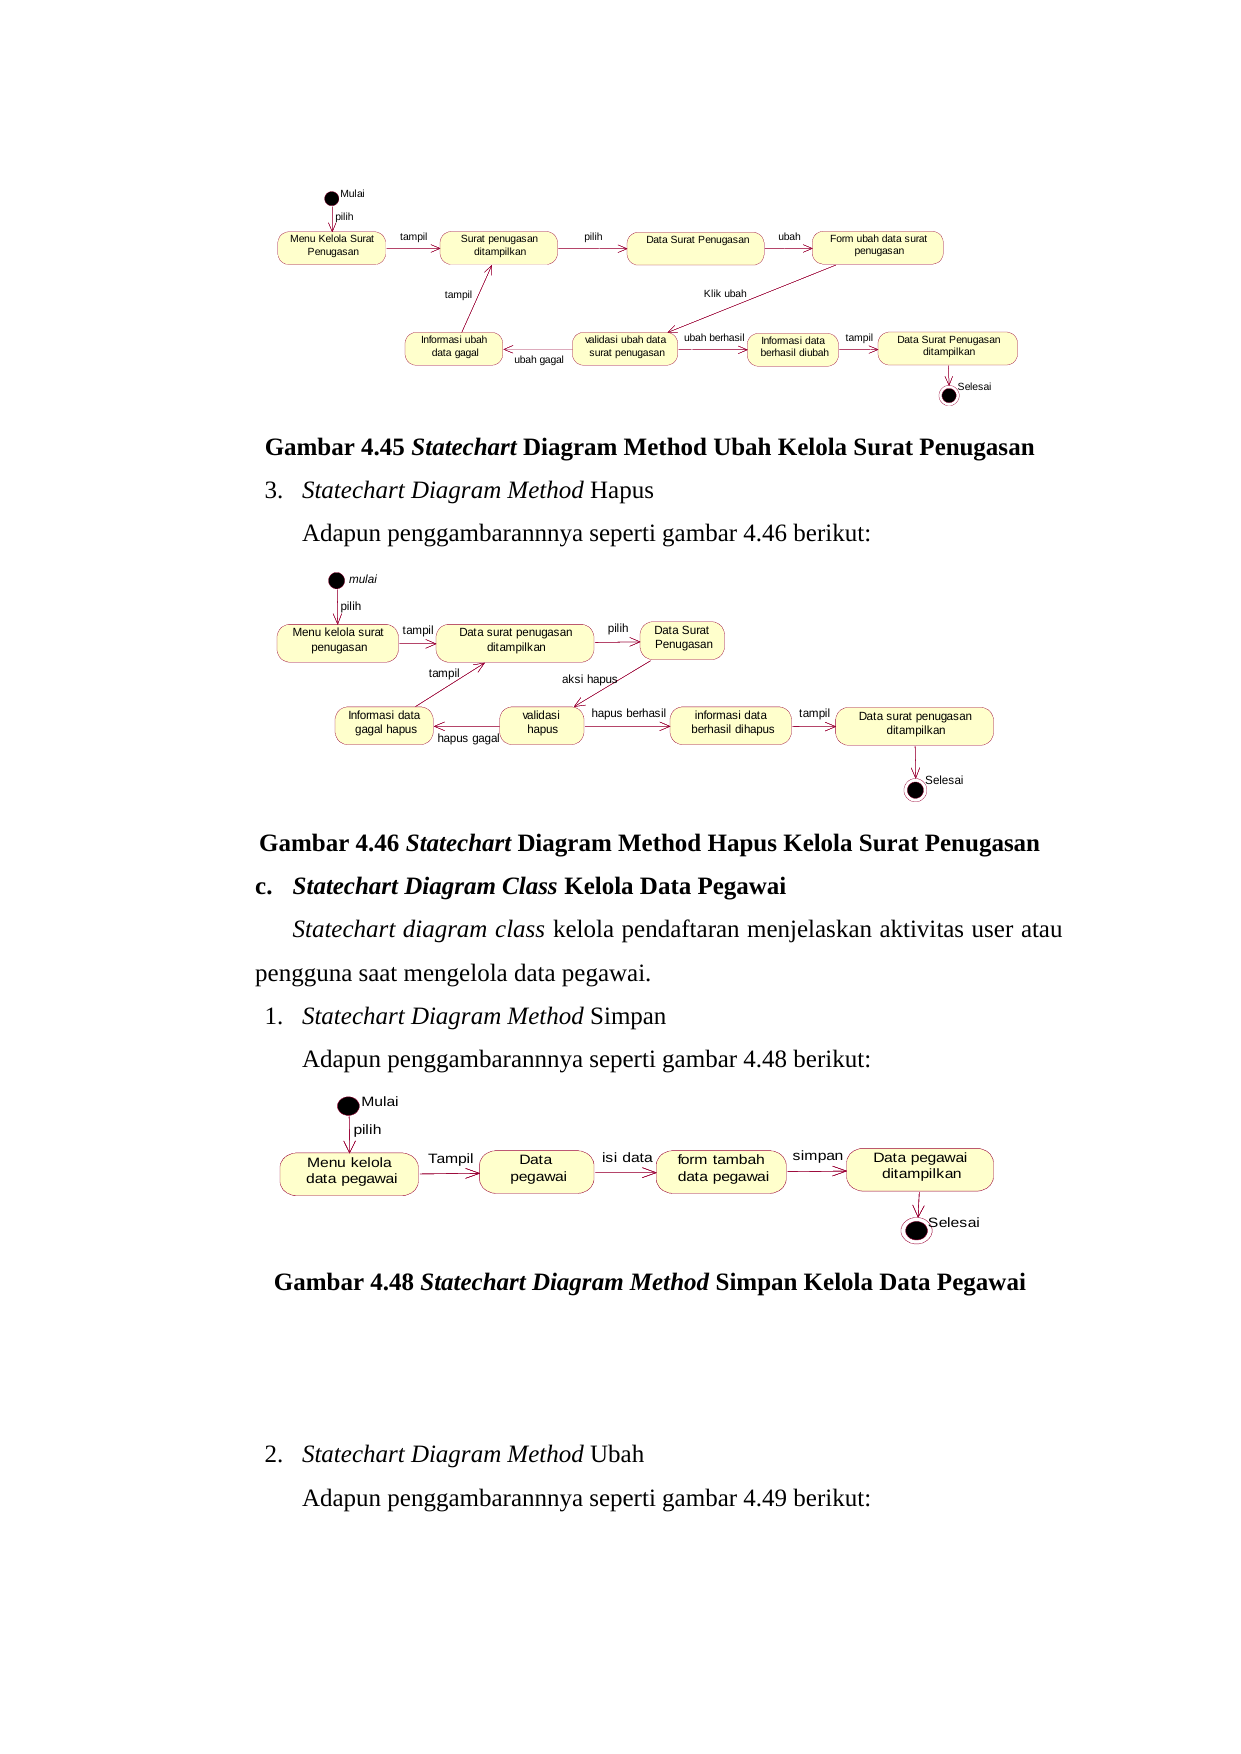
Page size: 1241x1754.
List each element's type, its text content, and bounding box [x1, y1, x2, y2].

list Statechart Diagram Method Simpan [264, 1001, 1063, 1029]
list Adapun penggambarannnya seperti gambar 4.49 berikut: [302, 1483, 1063, 1511]
text Gambar 4.48 Statechart Diagram Method Simpan Kelola Data Pegawai [236, 1267, 1063, 1296]
text Gambar 4.46 Statechart Diagram Method Hapus Kelola Surat Penugasan [236, 828, 1063, 857]
list Statechart diagram class kelola pendaftaran menjelaskan aktivitas user atau pengguna saat mengelola data pegawai. [255, 914, 1063, 986]
list Statechart Diagram Class Kelola Data Pegawai [255, 871, 1063, 900]
list Adapun penggambarannnya seperti gambar 4.48 berikut: [302, 1044, 1063, 1073]
list Statechart Diagram Method Ubah [264, 1439, 1063, 1468]
text Gambar 4.45 Statechart Diagram Method Ubah Kelola Surat Penugasan [236, 432, 1063, 461]
list Statechart Diagram Method Hapus [264, 475, 1063, 504]
list Adapun penggambarannnya seperti gambar 4.46 berikut: [302, 518, 1063, 547]
